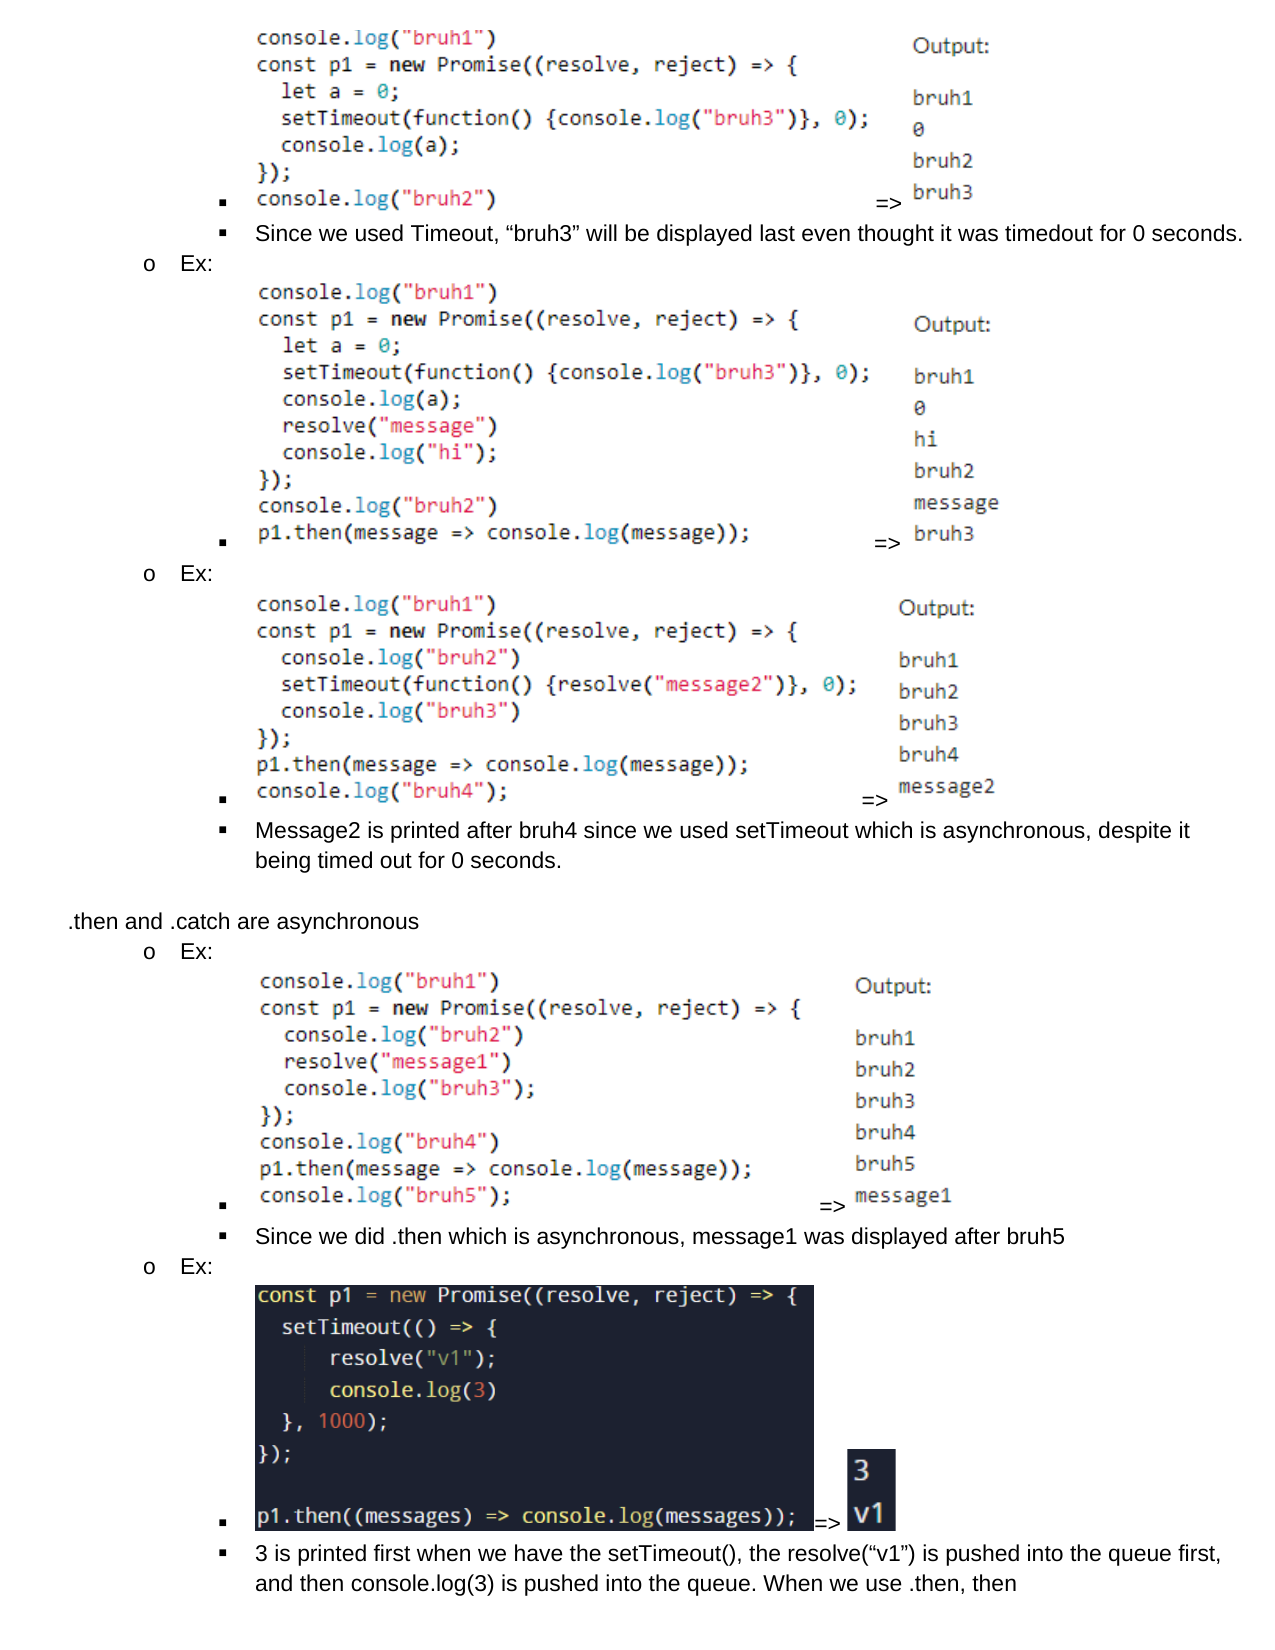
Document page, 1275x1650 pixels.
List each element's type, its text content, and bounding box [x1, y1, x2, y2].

picture [255, 30, 876, 212]
list Ex: [142, 1253, 1245, 1281]
picture [847, 1449, 896, 1531]
list Ex: [142, 938, 1245, 966]
text .then and .catch are asynchronous [67, 908, 1245, 934]
list Since we did .then which is asynchronous, message1 was displayed after bruh5 [217, 1223, 1245, 1249]
list Message2 is printed after bruh4 since we used setTimeout which is asynchronous, despite it being timed out for 0 seconds. [217, 817, 1245, 874]
list Since we used Timeout, “bruh3” will be displayed last even thought it was timedout for 0 seconds. [217, 220, 1245, 246]
picture [852, 970, 964, 1215]
picture [907, 310, 1014, 552]
picture [255, 594, 862, 809]
picture [894, 592, 1004, 809]
picture [908, 33, 1011, 212]
picture [255, 971, 820, 1215]
list Ex: [142, 560, 1245, 588]
picture [255, 282, 874, 552]
picture [255, 1285, 814, 1531]
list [217, 1540, 1245, 1596]
list Ex: [142, 250, 1245, 278]
